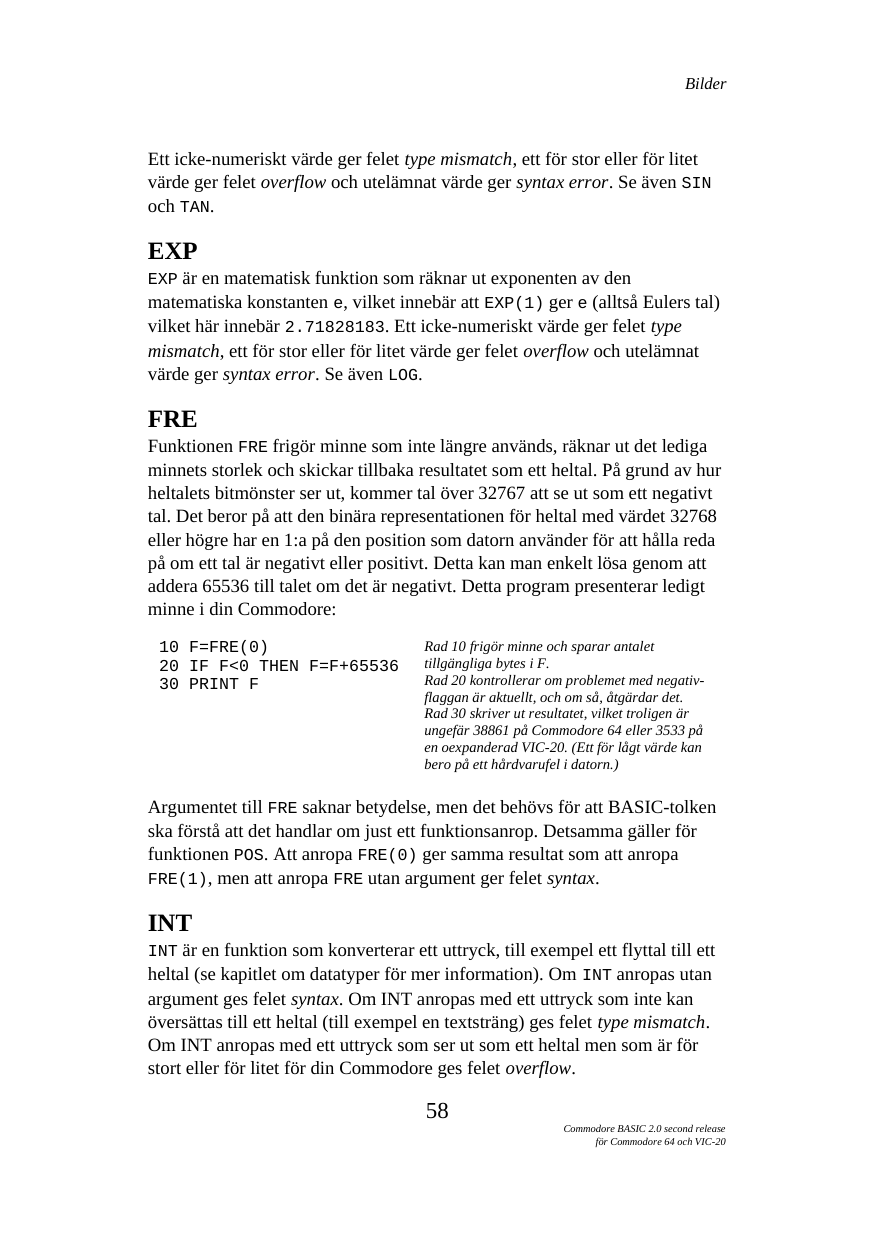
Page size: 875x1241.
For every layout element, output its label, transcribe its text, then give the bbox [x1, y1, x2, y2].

table_header Rad 10 frigör minne och sparar antalet tillgängliga bytes i F. Rad 20 kontrollerar om problemet med negativ-flaggan är aktuellt, och om så, åtgärdar det. Rad 30 skriver ut resultatet, vilket troligen är ungefär 38861 på Commodore 64 eller 3533 på en oexpanderad VIC-20. (Ett för lågt värde kan bero på ett hårdvarufel i datorn.) [413, 638, 725, 772]
text Ett icke-numeriskt värde ger felet type mismatch, ett för stor eller för litet värde ger felet overflow och utelämnat värde ger syntax error. Se även SIN och TAN. [148, 148, 726, 218]
text INT är en funktion som konverterar ett uttryck, till exempel ett flyttal till ett heltal (se kapitlet om datatyper för mer information). Om INT anropas utan argument ges felet syntax. Om INT anropas med ett uttryck som inte kan översättas till ett heltal (till exempel en textsträng) ges felet type mismatch. Om INT anropas med ett uttryck som ser ut som ett heltal men som är för stort eller för litet för din Commodore ges felet overflow. [148, 939, 726, 1079]
text EXP är en matematisk funktion som räknar ut exponenten av den matematiska konstanten e, vilket innebär att EXP(1) ger e (alltså Eulers tal) vilket här innebär 2.71828183. Ett icke-numeriskt värde ger felet type mismatch, ett för stor eller för litet värde ger felet overflow och utelämnat värde ger syntax error. Se även LOG. [148, 267, 726, 385]
subtitle INT [148, 908, 726, 937]
table_header 10 F=FRE(0) 20 IF F<0 THEN F=F+65536 30 PRINT F [148, 638, 413, 772]
text Argumentet till FRE saknar betydelse, men det behövs för att BASIC-tolken ska förstå att det handlar om just ett funktionsanrop. Detsamma gäller för funktionen POS. Att anropa FRE(0) ger samma resultat som att anropa FRE(1), men att anropa FRE utan argument ger felet syntax. [148, 772, 726, 890]
subtitle EXP [148, 236, 726, 265]
subtitle FRE [148, 404, 726, 432]
text Funktionen FRE frigör minne som inte längre används, räknar ut det lediga minnets storlek och skickar tillbaka resultatet som ett heltal. På grund av hur heltalets bitmönster ser ut, kommer tal över 32767 att se ut som ett negativt tal. Det beror på att den binära representationen för heltal med värdet 32768 eller högre har en 1:a på den position som datorn använder för att hålla reda på om ett tal är negativt eller positivt. Detta kan man enkelt lösa genom att addera 65536 till talet om det är negativt. Detta program presenterar ledigt minne i din Commodore: [148, 435, 726, 620]
